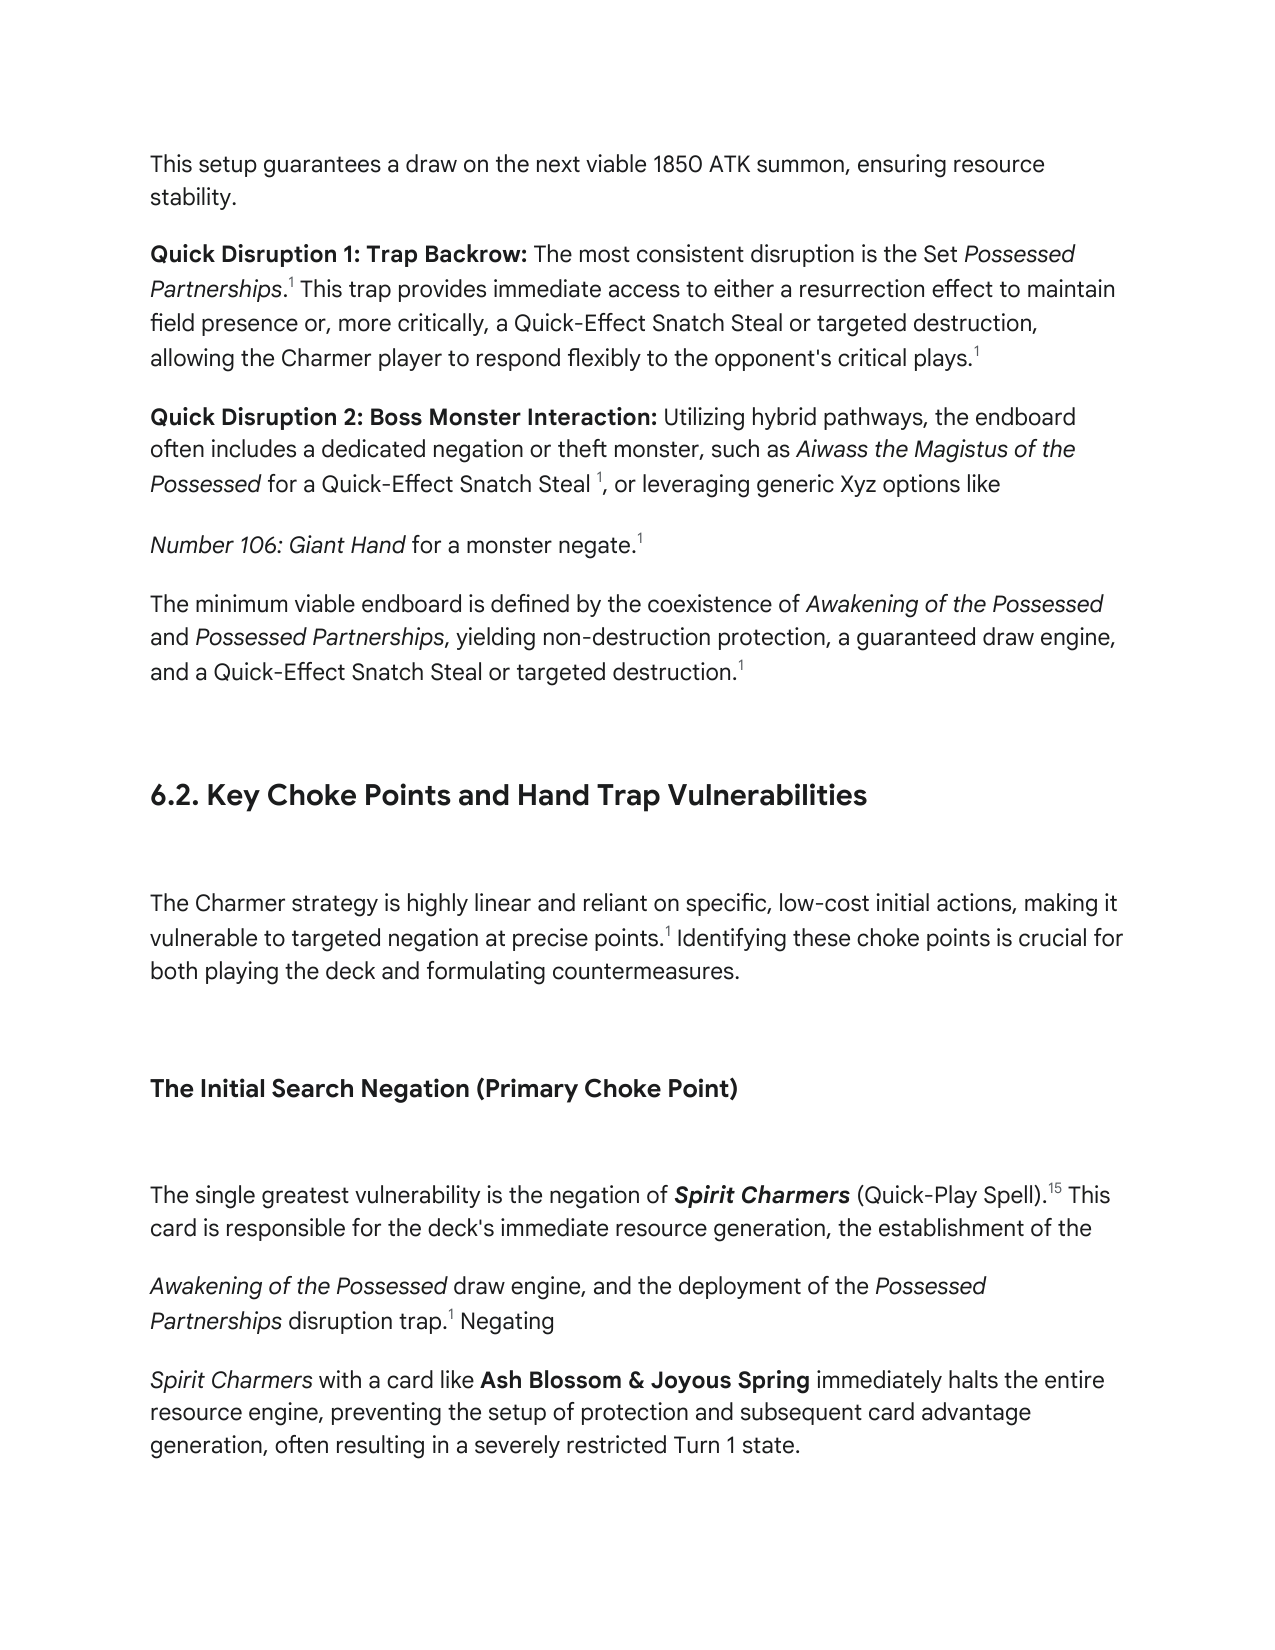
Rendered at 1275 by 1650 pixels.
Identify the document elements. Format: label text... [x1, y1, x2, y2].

text Quick Disruption 1: Trap Backrow: The most consistent disruption is the Set Possessed Partnerships.1 This trap provides immediate access to either a resurrection effect to maintain field presence or, more critically, a Quick-Effect Snatch Steal or targeted destruction, allowing the Charmer player to respond flexibly to the opponent's critical plays.1 [150, 240, 1125, 373]
text Quick Disruption 2: Boss Monster Interaction: Utilizing hybrid pathways, the endboard often includes a dedicated negation or theft monster, such as Aiwass the Magistus of the Possessed for a Quick-Effect Snatch Steal 1, or leveraging generic Xyz options like [150, 403, 1125, 500]
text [150, 150, 1125, 211]
text Awakening of the Possessed draw engine, and the deployment of the Possessed Partnerships disruption trap.1 Negating [150, 1272, 1125, 1336]
text The Charmer strategy is highly linear and reliant on specific, low-cost initial actions, making it vulnerable to targeted negation at precise points.1 Identifying these choke points is crucial for both playing the deck and formulating countermeasures. [150, 889, 1125, 986]
text The single greatest vulnerability is the negation of Spirit Charmers (Quick-Play Spell).15 This card is responsible for the deck's immediate resource generation, the establishment of the [150, 1179, 1125, 1243]
text Number 106: Giant Hand for a monster negate.1 [150, 529, 1125, 561]
text Spirit Charmers with a card like Ash Blossom & Joyous Spring immediately halts the entire resource engine, preventing the setup of protection and subsequent card advantage generation, often resulting in a severely restricted Turn 1 state. [150, 1366, 1125, 1460]
text The minimum viable endboard is defined by the coexistence of Awakening of the Possessed and Possessed Partnerships, yielding non-destruction protection, a guaranteed draw engine, and a Quick-Effect Snatch Steal or targeted destruction.1 [150, 590, 1125, 687]
subtitle The Initial Search Negation (Primary Choke Point) [150, 1073, 1125, 1104]
subtitle 6.2. Key Choke Points and Hand Trap Vulnerabilities [150, 777, 1125, 814]
